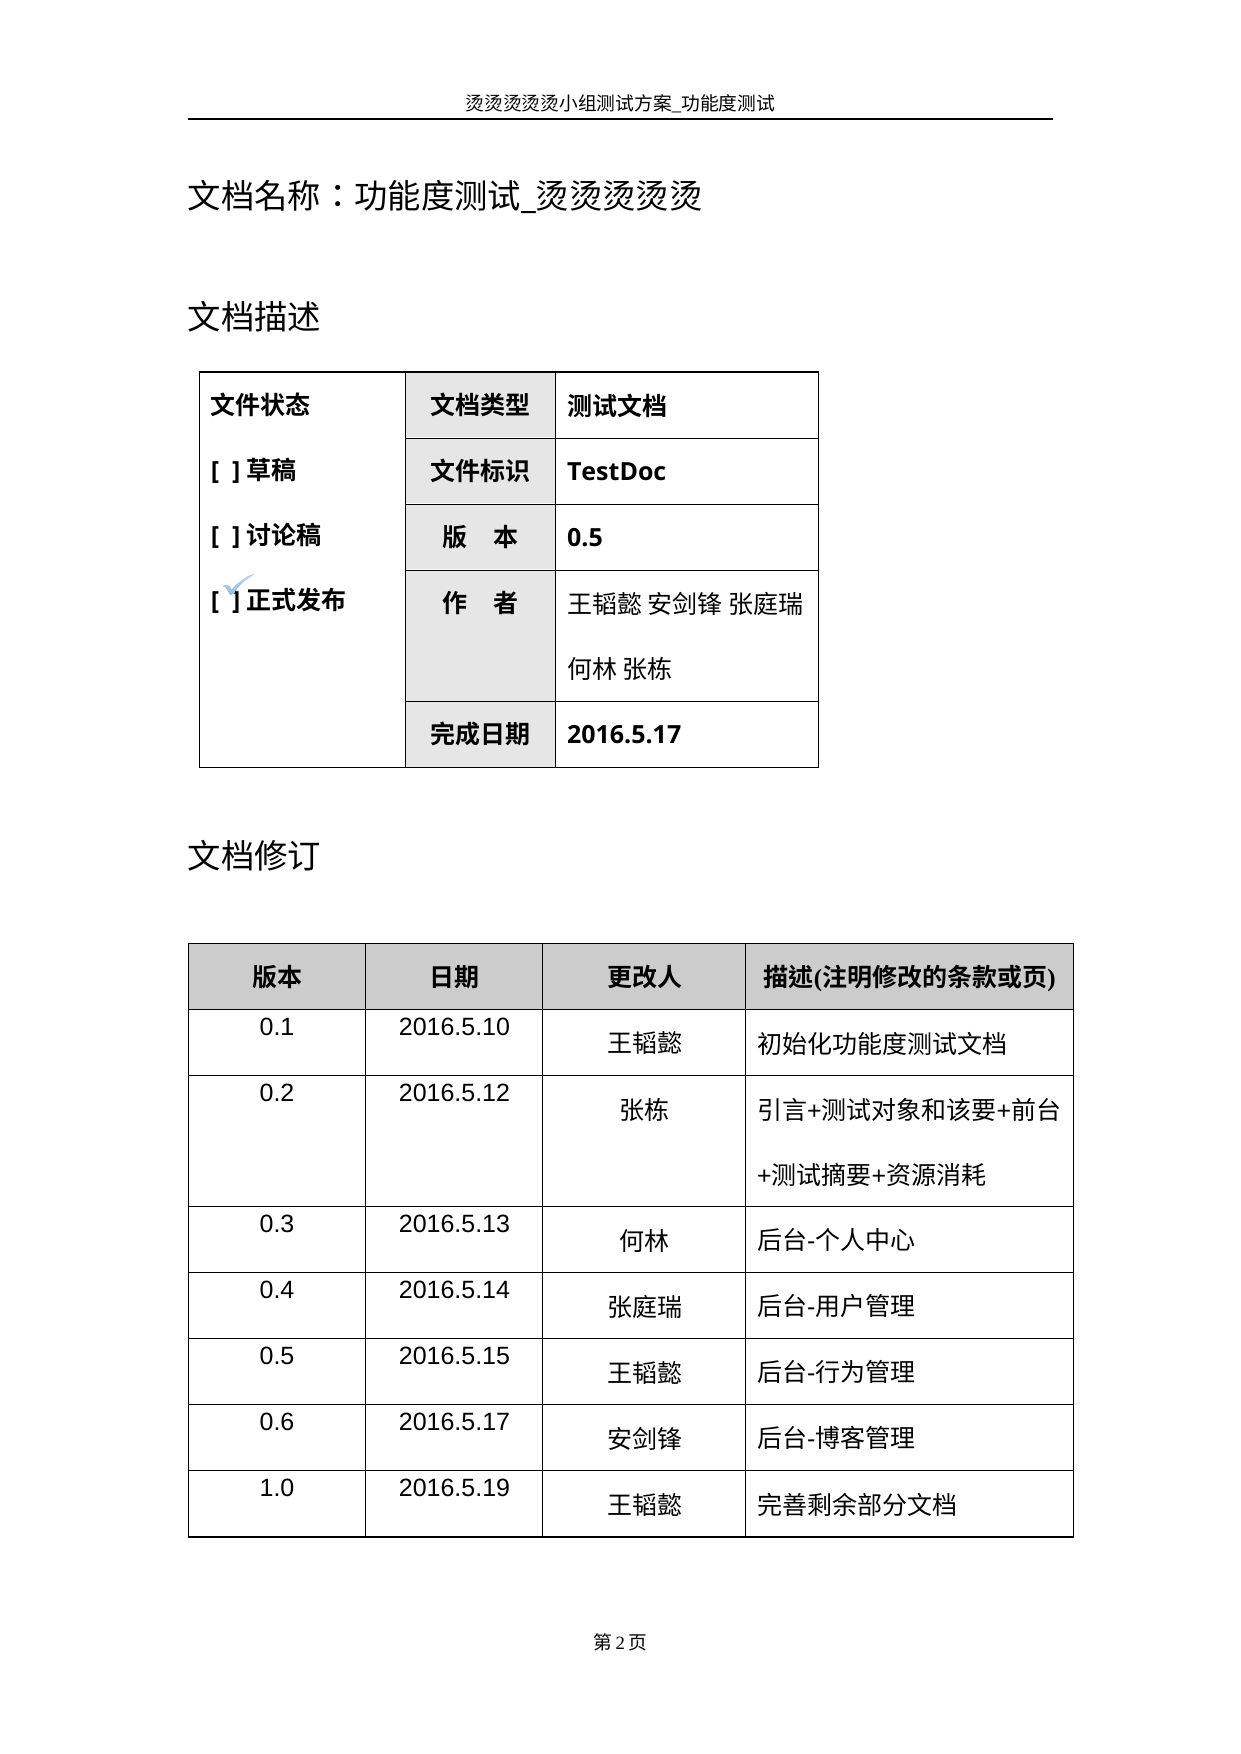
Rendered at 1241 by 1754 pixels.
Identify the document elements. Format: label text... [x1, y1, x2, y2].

table_cell 文件标识 [406, 439, 555, 503]
table_cell 2016.5.17 [556, 702, 818, 767]
table_header 文档类型 [406, 373, 555, 437]
table_cell 后台-个人中心 [746, 1207, 1073, 1272]
table_cell 0.4 [189, 1273, 365, 1338]
text 文档名称：功能度测试_烫烫烫烫烫 [187, 162, 1053, 227]
text 文档修订 [187, 823, 1053, 888]
table_cell 0.5 [556, 505, 818, 569]
table_cell 王韬懿 [543, 1339, 745, 1404]
table_cell 2016.5.13 [366, 1207, 542, 1272]
table_cell 2016.5.17 [366, 1405, 542, 1470]
table_cell 2016.5.12 [366, 1076, 542, 1206]
table_header 日期 [366, 944, 542, 1009]
table_cell 0.2 [189, 1076, 365, 1206]
table_cell 2016.5.19 [366, 1471, 542, 1536]
table_cell 王韬懿 [543, 1471, 745, 1536]
table_header 更改人 [543, 944, 745, 1009]
table_cell 后台-用户管理 [746, 1273, 1073, 1338]
table_cell 初始化功能度测试文档 [746, 1010, 1073, 1075]
table_cell 后台-博客管理 [746, 1405, 1073, 1470]
table_cell 0.6 [189, 1405, 365, 1470]
table_cell 完善剩余部分文档 [746, 1471, 1073, 1536]
table_cell 安剑锋 [543, 1405, 745, 1470]
table_header 描述(注明修改的条款或页) [746, 944, 1073, 1009]
table_cell 版 本 [406, 505, 555, 569]
table_cell 2016.5.15 [366, 1339, 542, 1404]
table_cell 何林 [543, 1207, 745, 1272]
table_cell 完成日期 [406, 702, 555, 767]
table_cell 后台-行为管理 [746, 1339, 1073, 1404]
table_cell 1.0 [189, 1471, 365, 1536]
table_header 版本 [189, 944, 365, 1009]
table_cell 引言+测试对象和该要+前台+测试摘要+资源消耗 [746, 1076, 1073, 1206]
table_cell 王韬懿 安剑锋 张庭瑞 何林 张栋 [556, 571, 818, 701]
table_cell 2016.5.10 [366, 1010, 542, 1075]
table_cell 0.5 [189, 1339, 365, 1404]
table_cell 2016.5.14 [366, 1273, 542, 1338]
table_cell 0.3 [189, 1207, 365, 1272]
table_header 测试文档 [556, 373, 818, 437]
table_cell 张栋 [543, 1076, 745, 1206]
table_cell 张庭瑞 [543, 1273, 745, 1338]
table_cell 0.1 [189, 1010, 365, 1075]
text 文档描述 [187, 282, 1053, 347]
table_cell 作 者 [406, 571, 555, 701]
table_cell TestDoc [556, 439, 818, 503]
table_cell 王韬懿 [543, 1010, 745, 1075]
table_header 文件状态 [ ] 草稿 [ ] 讨论稿 [ ] 正式发布 [200, 373, 405, 767]
